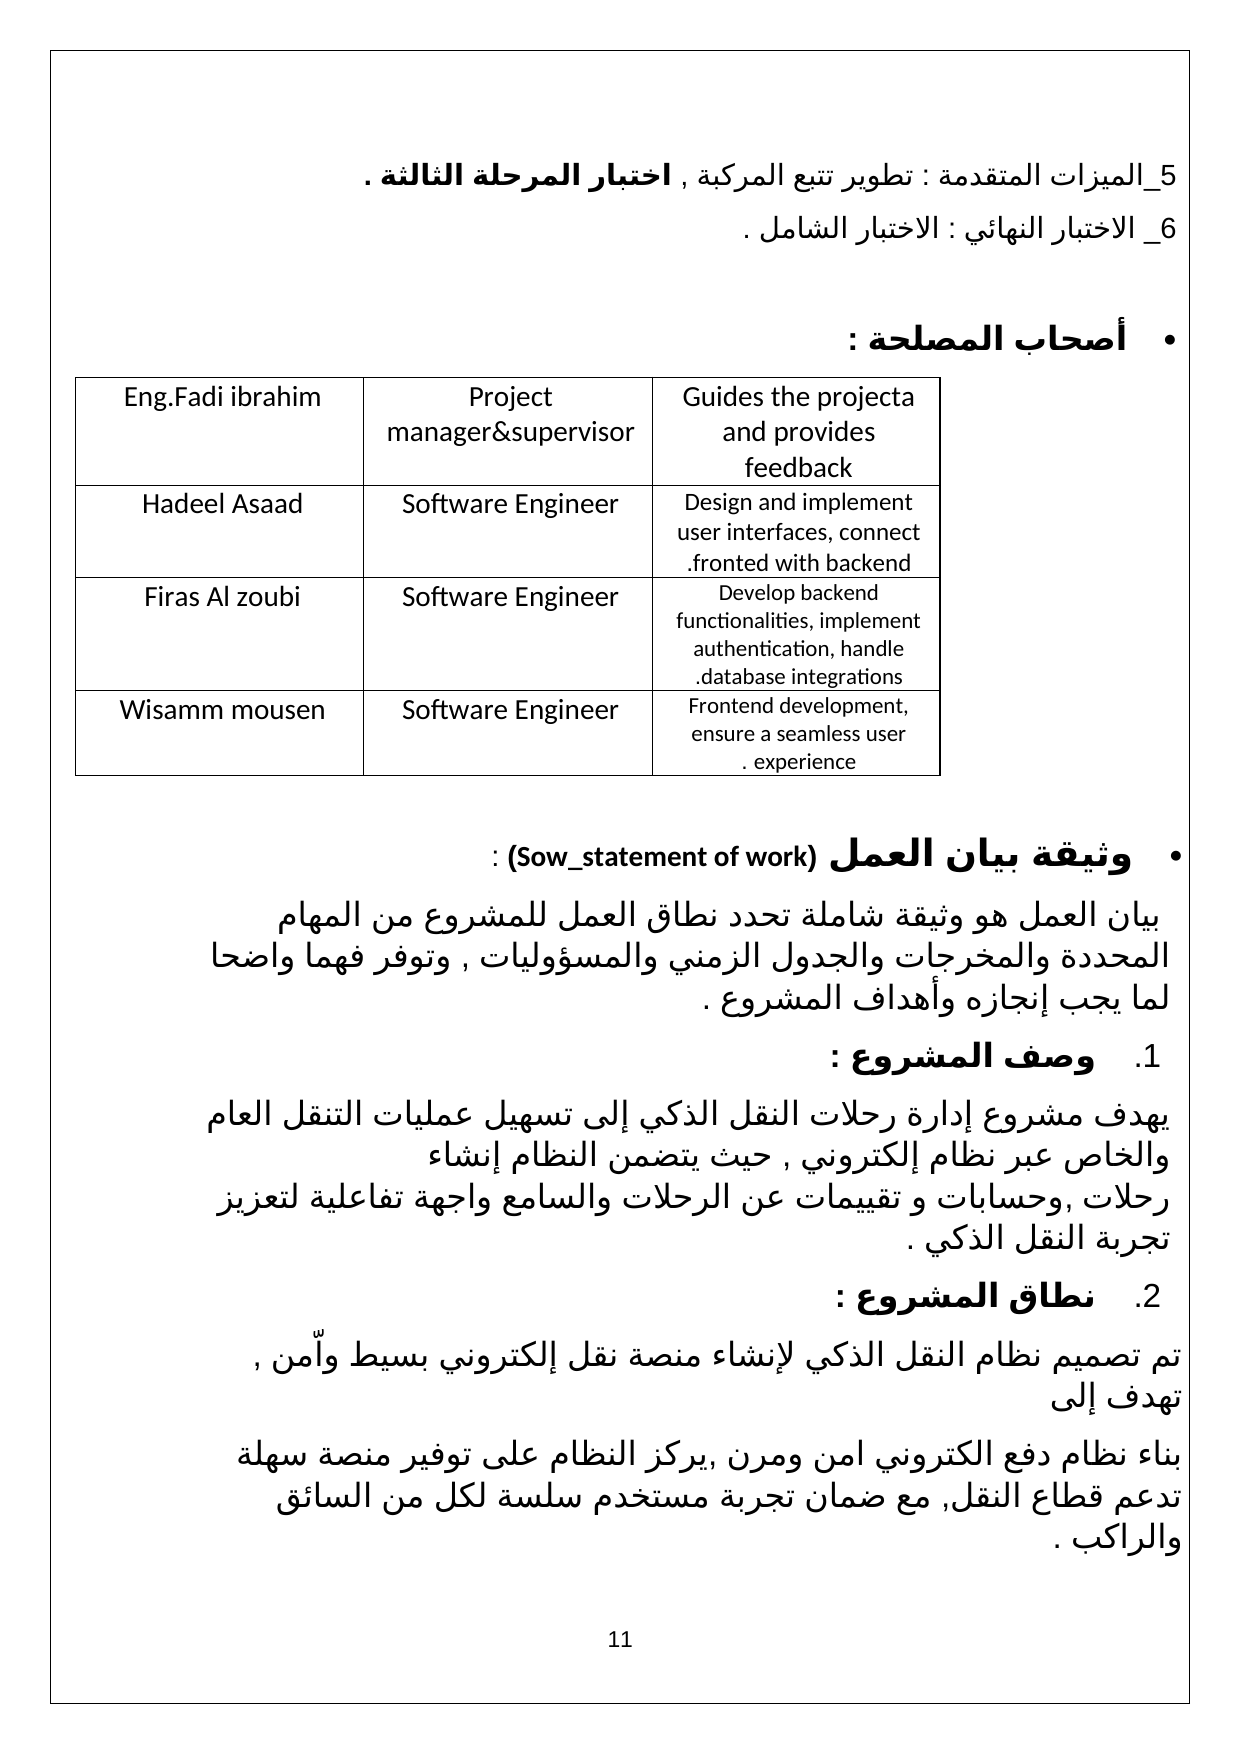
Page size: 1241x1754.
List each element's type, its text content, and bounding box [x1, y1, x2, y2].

text تم تصميم نظام النقل الذكي لإنشاء منصة نقل إلكتروني بسيط واّمن , تهدف إلى [193, 1334, 1183, 1414]
text 6_ الاختبار النهائي : الاختبار الشامل . [193, 211, 1177, 244]
table_header Eng.Fadi ibrahim [76, 378, 363, 484]
table_cell Develop backend functionalities, implement authentication, handle database integrations. [653, 578, 939, 690]
table_cell Hadeel Asaad [76, 486, 363, 577]
list وثيقة بيان العمل (Sow_statement of work) : [193, 832, 1171, 875]
table_cell Software Engineer [364, 578, 652, 690]
list وصف المشروع : [193, 1036, 1133, 1074]
table_cell Frontend development, ensure a seamless user experience . [653, 691, 939, 775]
table_cell Software Engineer [364, 486, 652, 577]
table_header Project manager&supervisor [364, 378, 652, 484]
table_cell Software Engineer [364, 691, 652, 775]
table_cell Firas Al zoubi [76, 578, 363, 690]
list أصحاب المصلحة : [193, 318, 1165, 357]
text بيان العمل هو وثيقة شاملة تحدد نطاق العمل للمشروع من المهام المحددة والمخرجات والجدول الزمني والمسؤوليات , وتوفر فهما واضحا لما يجب إنجازه وأهداف المشروع . [193, 895, 1171, 1016]
text بناء نظام دفع الكتروني امن ومرن ,يركز النظام على توفير منصة سهلة تدعم قطاع النقل, مع ضمان تجربة مستخدم سلسة لكل من السائق والراكب . [193, 1434, 1183, 1556]
table_cell Wisamm mousen [76, 691, 363, 775]
list نطاق المشروع : [193, 1276, 1133, 1315]
text يهدف مشروع إدارة رحلات النقل الذكي إلى تسهيل عمليات التنقل العام والخاص عبر نظام إلكتروني , حيث يتضمن النظام إنشاء رحلات ,وحسابات و تقييمات عن الرحلات والسامع واجهة تفاعلية لتعزيز تجربة النقل الذكي . [193, 1094, 1171, 1257]
table_header Guides the projecta and provides feedback [653, 378, 939, 484]
text 5_الميزات المتقدمة : تطوير تتبع المركبة , اختبار المرحلة الثالثة . [193, 158, 1177, 191]
table_cell Design and implement user interfaces, connect fronted with backend. [653, 486, 939, 577]
